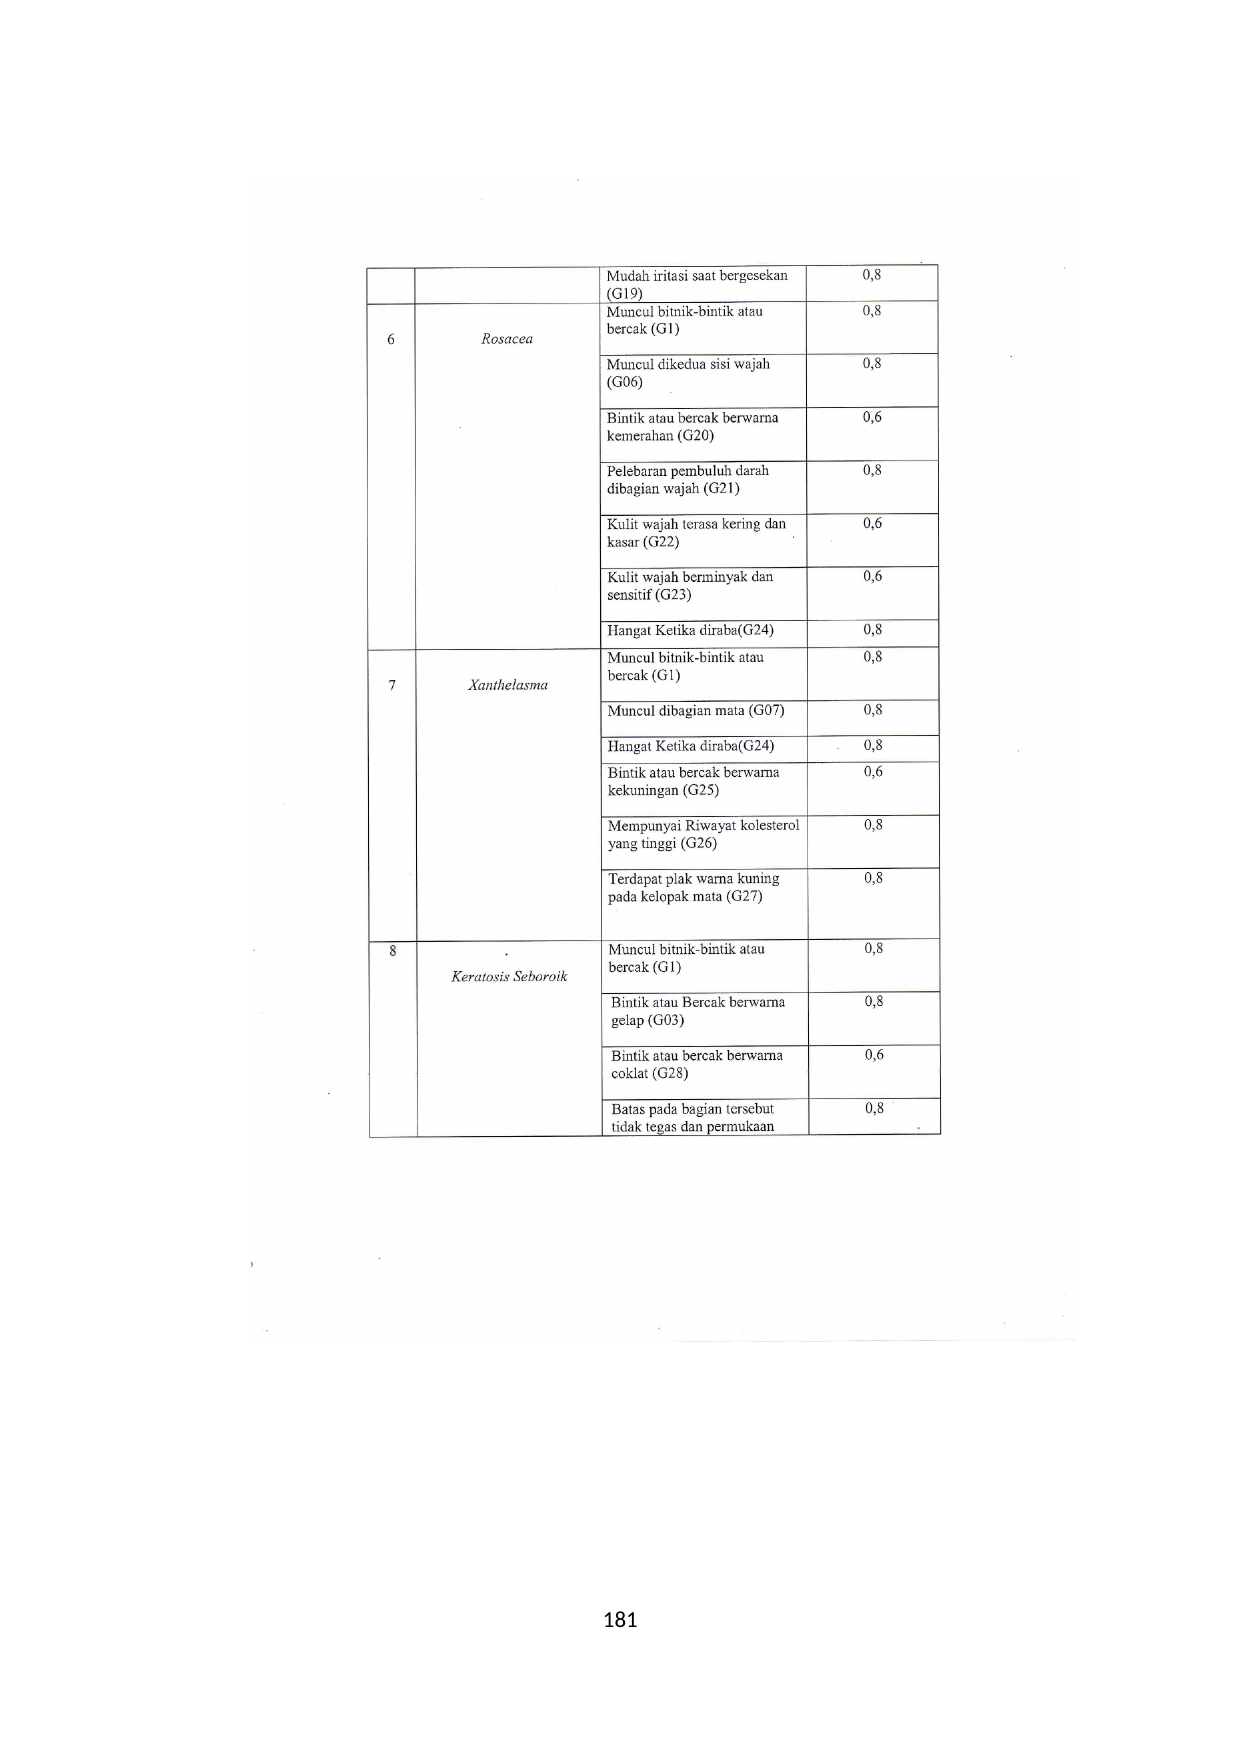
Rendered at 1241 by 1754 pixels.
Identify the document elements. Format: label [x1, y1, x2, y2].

picture [251, 177, 1078, 1342]
